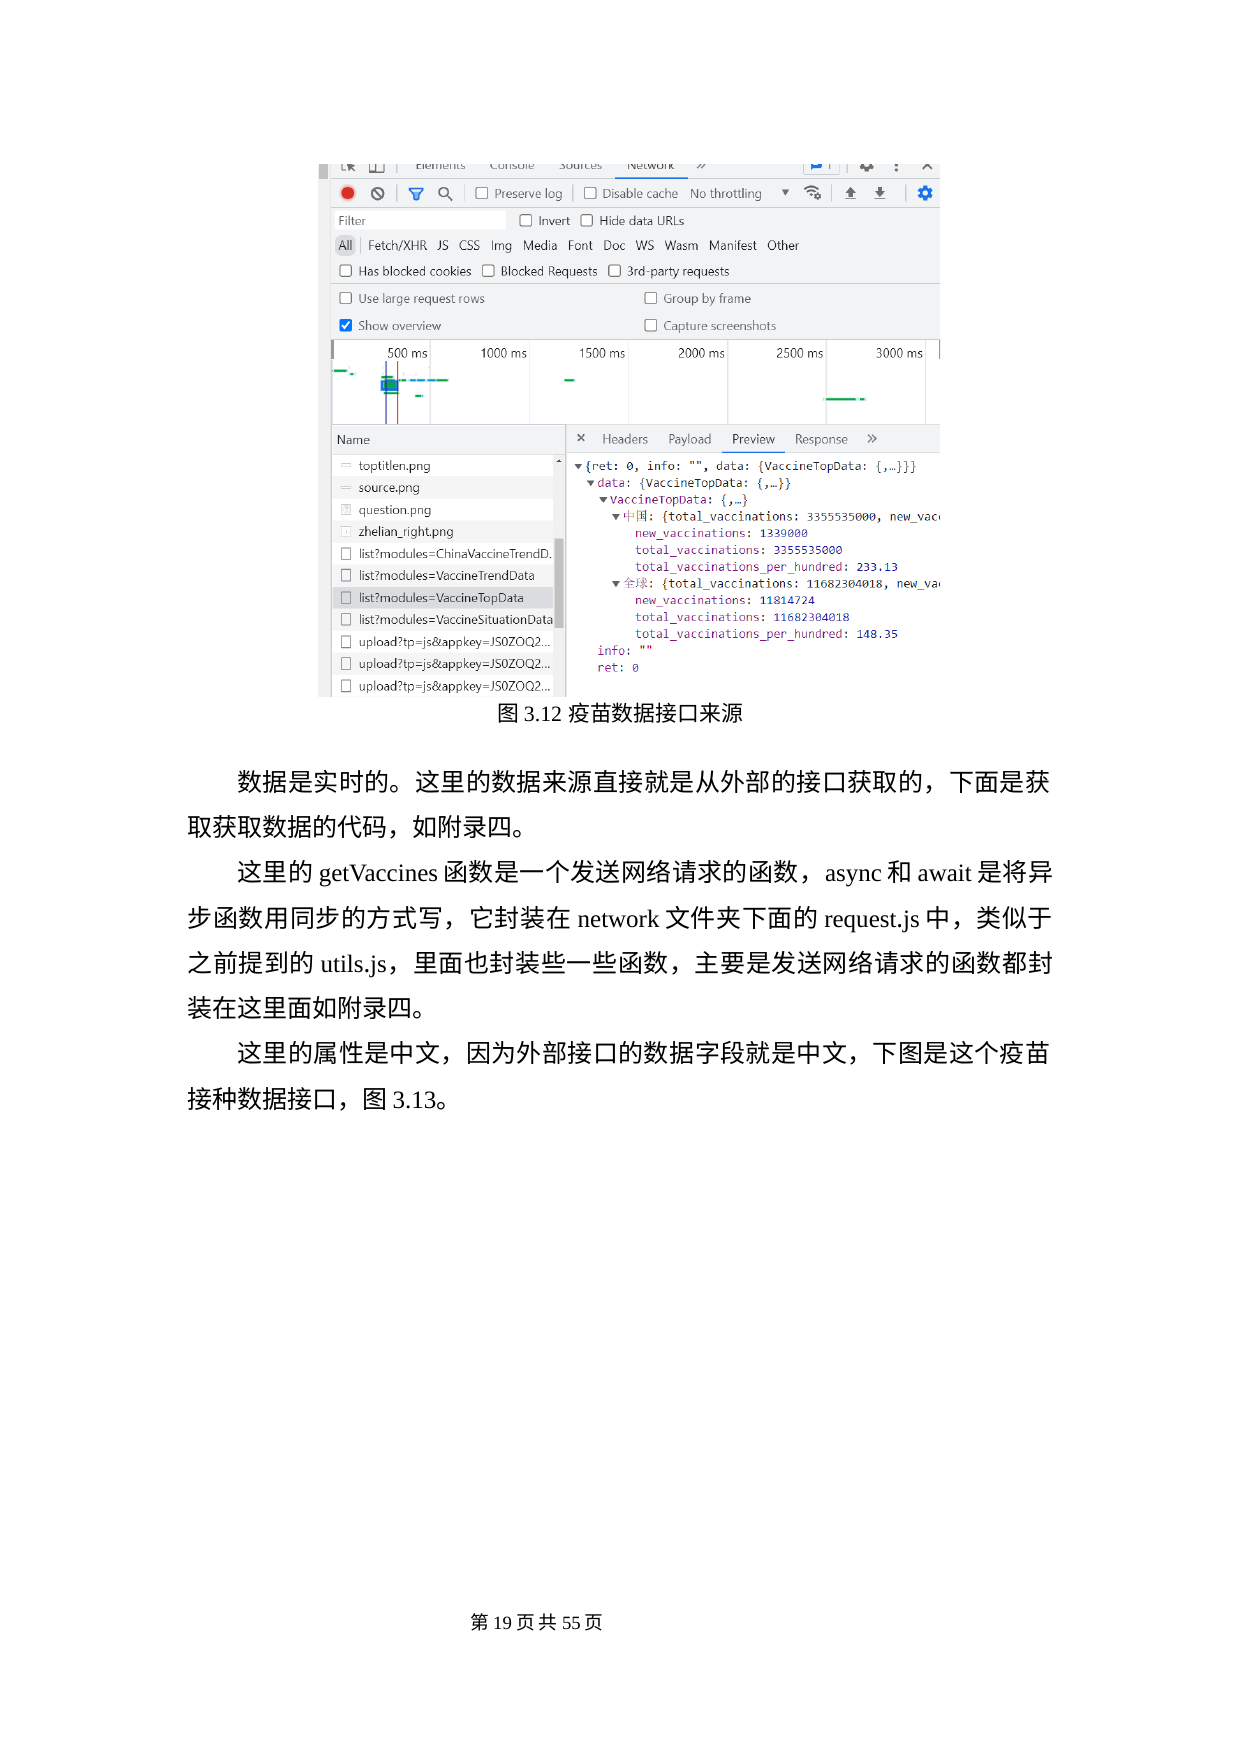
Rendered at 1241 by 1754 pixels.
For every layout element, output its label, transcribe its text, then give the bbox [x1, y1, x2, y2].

text 这里的getVaccines函数是一个发送网络请求的函数，async和await是将异步函数用同步的方式写，它封装在network文件夹下面的request.js中，类似于之前提到的utils.js，里面也封装些一些函数，主要是发送网络请求的函数都封装在这里面如附录四。 [187, 853, 1053, 1025]
picture [300, 164, 941, 697]
text 图3.12 疫苗数据接口来源 [187, 696, 1053, 728]
text 数据是实时的。这里的数据来源直接就是从外部的接口获取的，下面是获取获取数据的代码，如附录四。 [187, 762, 1053, 844]
text 这里的属性是中文，因为外部接口的数据字段就是中文，下图是这个疫苗接种数据接口，图3.13。 [187, 1034, 1053, 1116]
